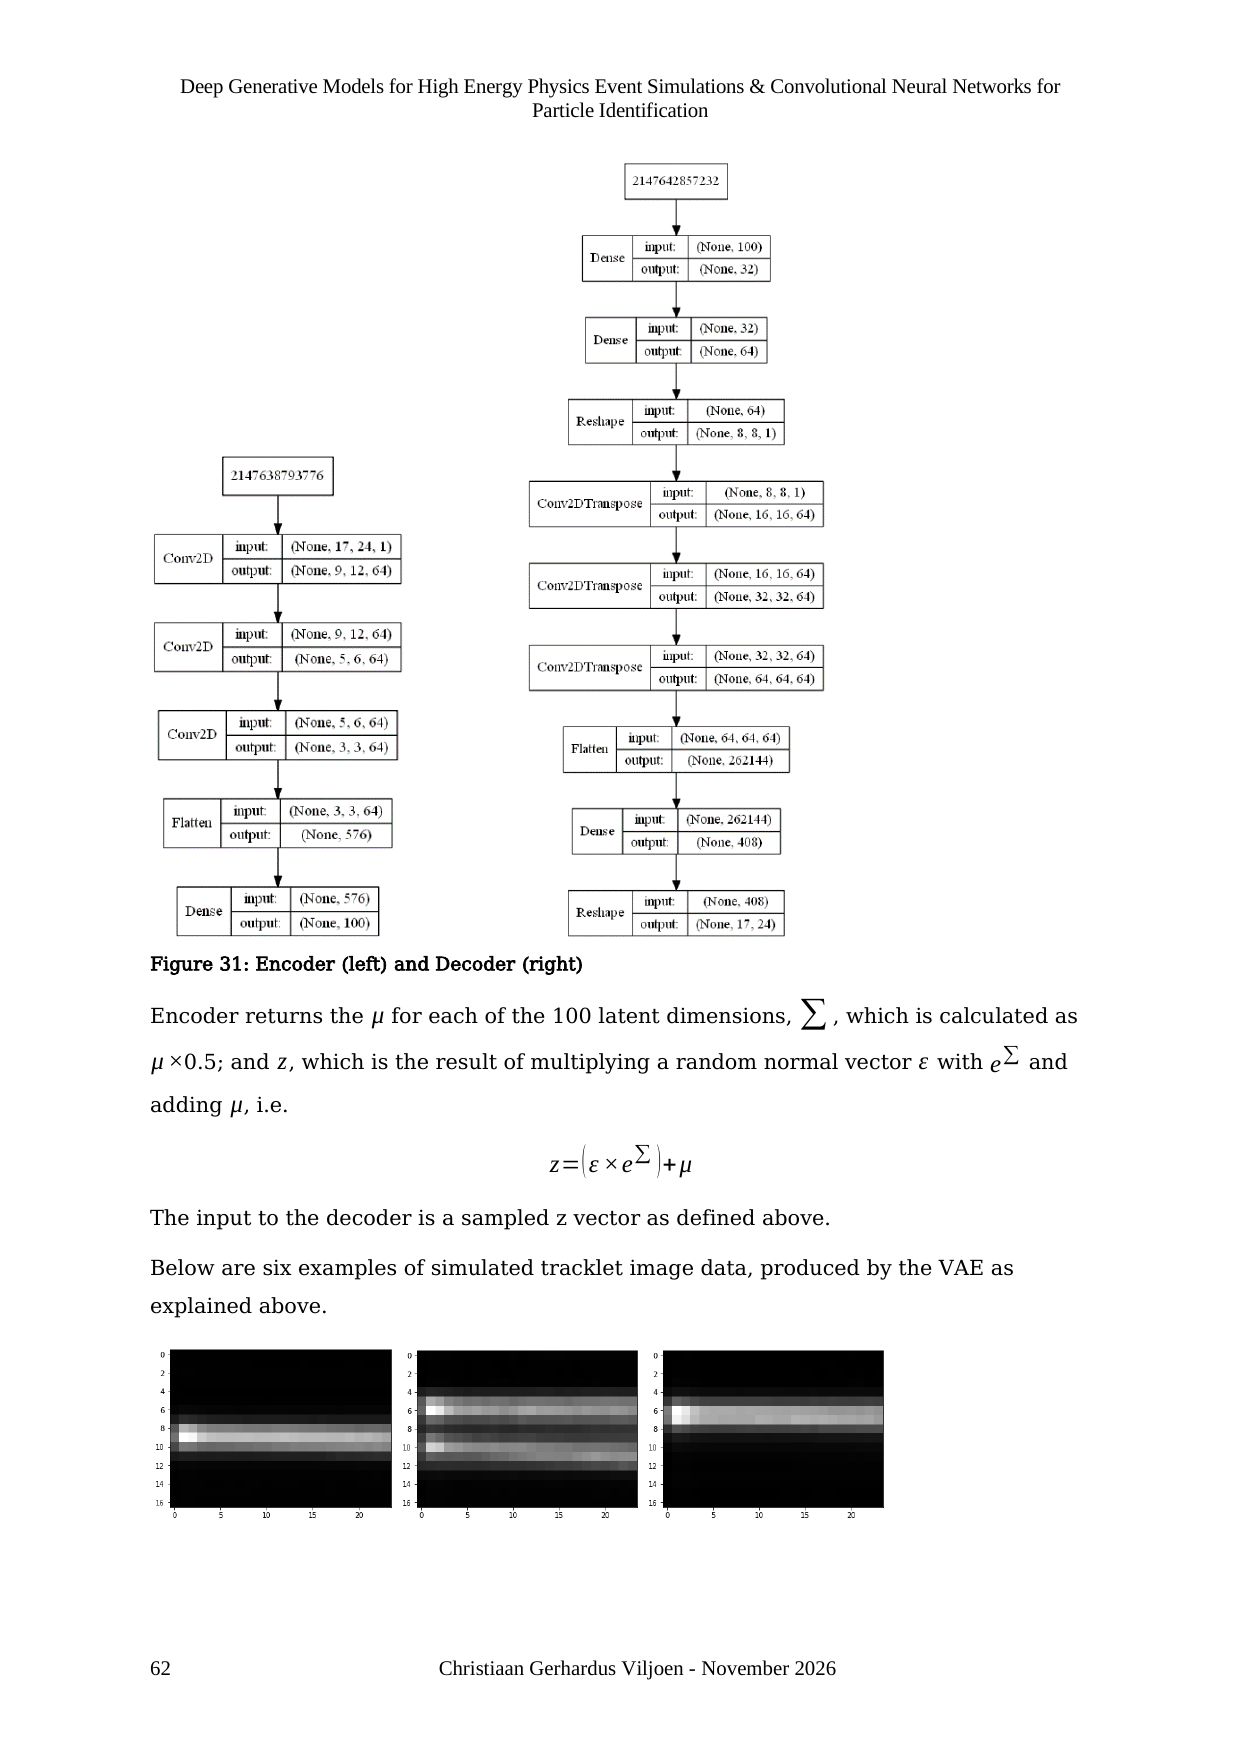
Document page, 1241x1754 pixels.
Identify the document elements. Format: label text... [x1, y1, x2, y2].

picture [150, 1342, 889, 1524]
text Figure 31: Encoder (left) and Decoder (right) [150, 952, 1090, 974]
text Below are six examples of simulated tracklet image data, produced by the VAE as explained above. [150, 1255, 1090, 1318]
picture [525, 159, 827, 940]
picture [150, 452, 405, 940]
text Encoder returns the for each of the 100 latent dimensions, , which is calculated as 0.5; and , which is the result of multiplying a random normal vector with and adding , i.e. [150, 998, 1090, 1118]
text The input to the decoder is a sampled z vector as defined above. [150, 1205, 1090, 1230]
